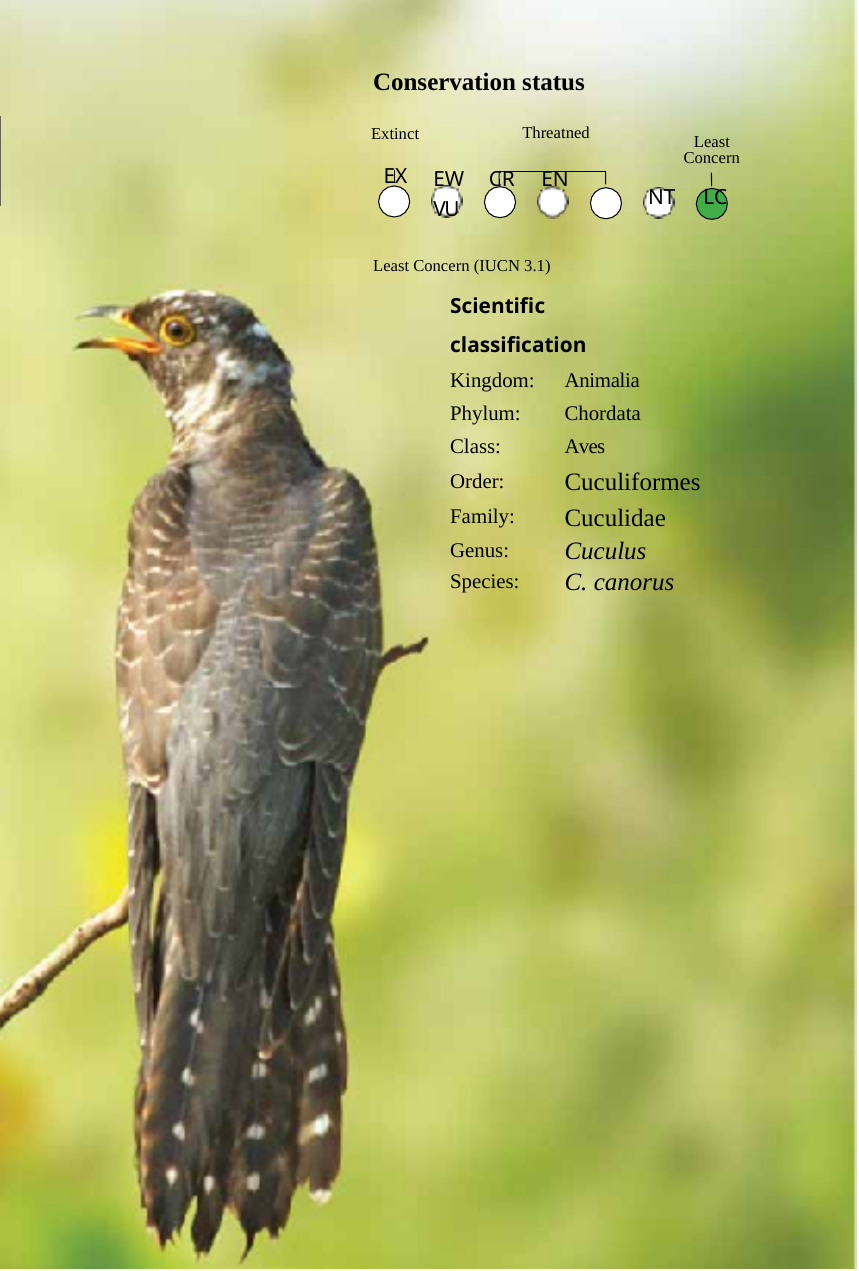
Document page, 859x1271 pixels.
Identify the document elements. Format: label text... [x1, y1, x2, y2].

text Species: C. canorus [450, 567, 858, 596]
text Family: Cuculidae [450, 503, 858, 532]
text Scientific classification Kingdom: Animalia Phylum: Chordata [450, 291, 642, 425]
text Genus: Cuculus [450, 536, 858, 565]
text EX EW CR EN VU [383, 161, 619, 222]
text Extinct Threatned [371, 122, 619, 143]
text Order: Cuculiformes [450, 467, 858, 496]
text Least Concern [683, 134, 742, 167]
picture [0, 0, 857, 1269]
text Least Concern (IUCN 3.1) [323, 256, 601, 275]
text NT LC [648, 182, 858, 211]
text Class: Aves [450, 434, 858, 458]
subtitle Conservation status [373, 67, 858, 96]
